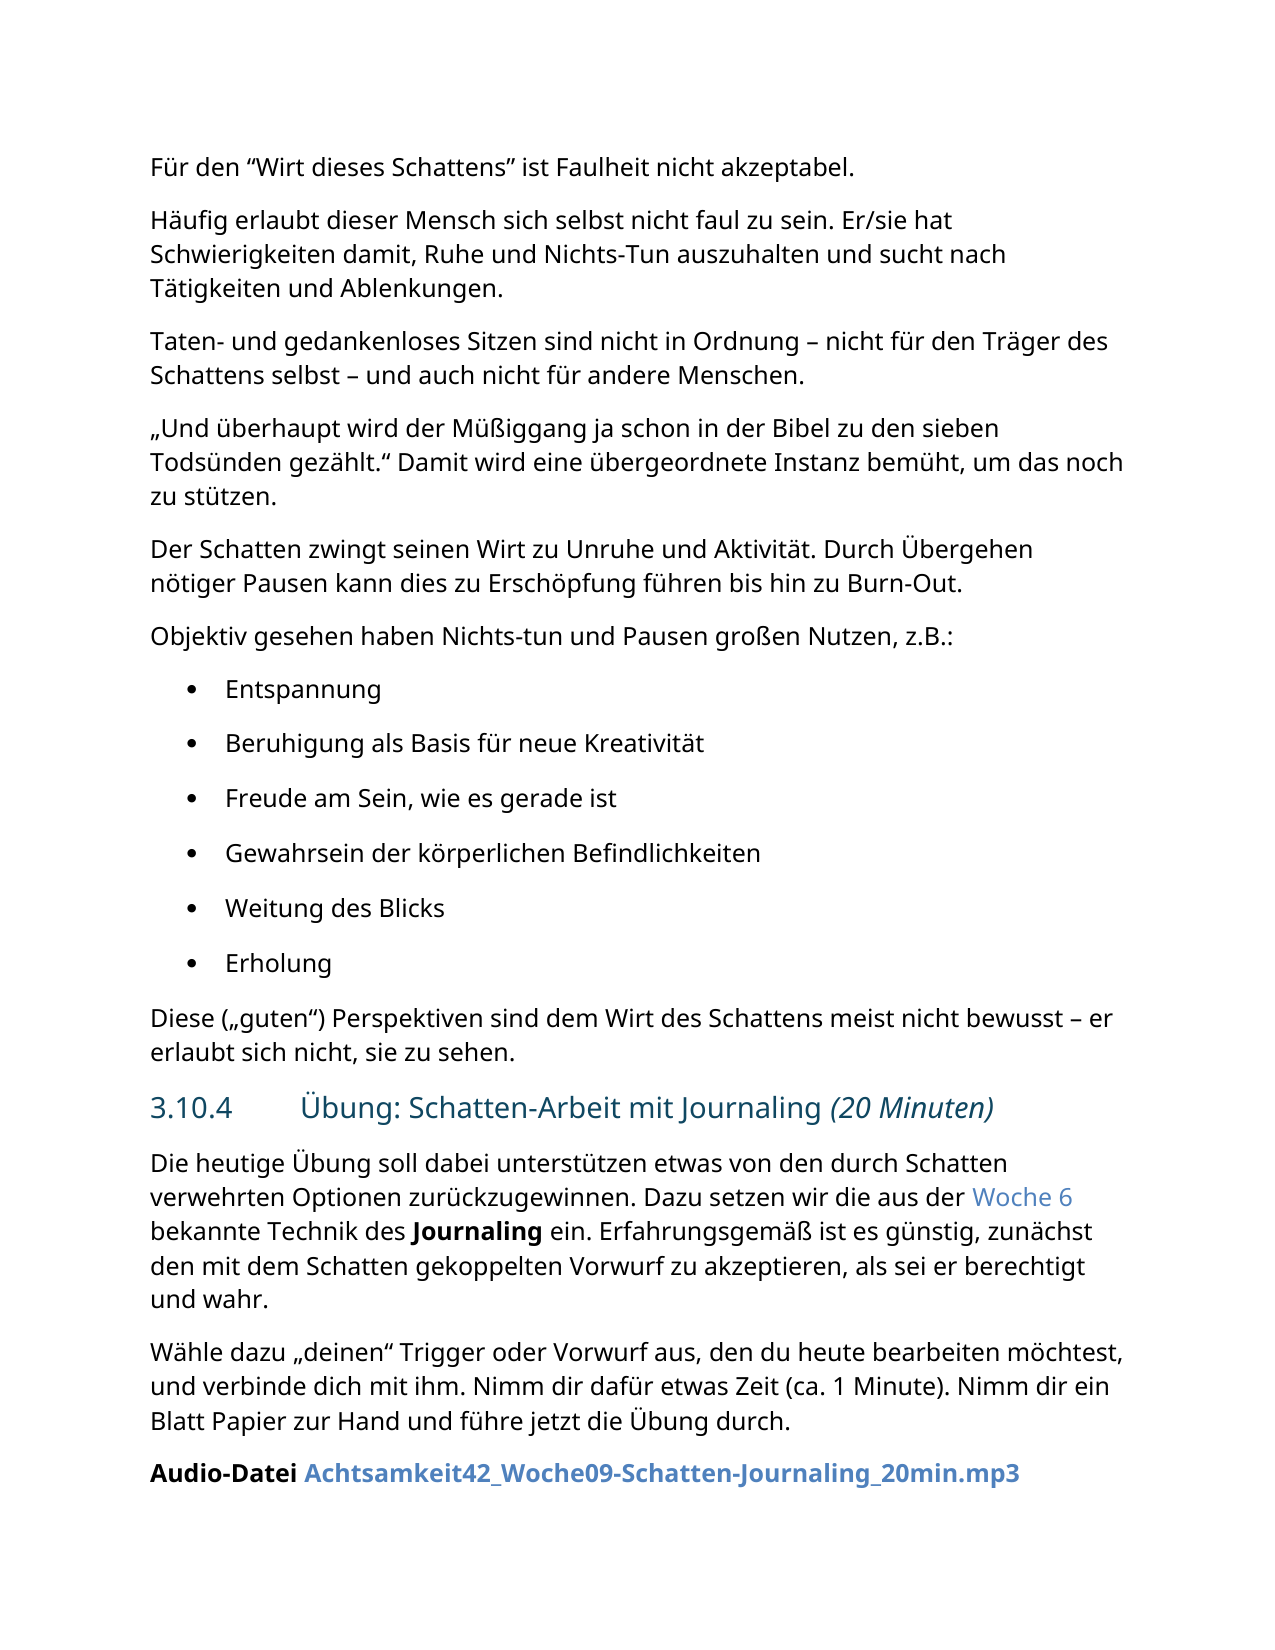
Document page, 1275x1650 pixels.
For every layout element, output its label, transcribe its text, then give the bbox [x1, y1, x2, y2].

list Entspannung [187, 671, 1125, 705]
subtitle 3.10.4 Übung: Schatten-Arbeit mit Journaling (20 Minuten) [150, 1087, 1125, 1127]
list Weitung des Blicks [187, 891, 1125, 925]
text „Und überhaupt wird der Müßiggang ja schon in der Bibel zu den sieben Todsünden gezählt.“ Damit wird eine übergeordnete Instanz bemüht, um das noch zu stützen. [150, 411, 1125, 513]
list Freude am Sein, wie es gerade ist [187, 781, 1125, 815]
text Wähle dazu „deinen“ Trigger oder Vorwurf aus, den du heute bearbeiten möchtest, und verbinde dich mit ihm. Nimm dir dafür etwas Zeit (ca. 1 Minute). Nimm dir ein Blatt Papier zur Hand und führe jetzt die Übung durch. [150, 1335, 1125, 1437]
list Gewahrsein der körperlichen Befindlichkeiten [187, 836, 1125, 870]
text Objektiv gesehen haben Nichts-tun und Pausen großen Nutzen, z.B.: [150, 618, 1125, 652]
list Beruhigung als Basis für neue Kreativität [187, 726, 1125, 760]
text Für den “Wirt dieses Schattens” ist Faulheit nicht akzeptabel. [150, 150, 1125, 184]
text Taten- und gedankenloses Sitzen sind nicht in Ordnung – nicht für den Träger des Schattens selbst – und auch nicht für andere Menschen. [150, 324, 1125, 392]
text Die heutige Übung soll dabei unterstützen etwas von den durch Schatten verwehrten Optionen zurückzugewinnen. Dazu setzen wir die aus der Woche 6 bekannte Technik des Journaling ein. Erfahrungsgemäß ist es günstig, zunächst den mit dem Schatten gekoppelten Vorwurf zu akzeptieren, als sei er berechtigt und wahr. [150, 1146, 1125, 1316]
list Erholung [187, 946, 1125, 980]
text Diese („guten“) Perspektiven sind dem Wirt des Schattens meist nicht bewusst – er erlaubt sich nicht, sie zu sehen. [150, 1001, 1125, 1069]
text Der Schatten zwingt seinen Wirt zu Unruhe und Aktivität. Durch Übergehen nötiger Pausen kann dies zu Erschöpfung führen bis hin zu Burn-Out. [150, 532, 1125, 600]
text Audio-Datei Achtsamkeit42_Woche09-Schatten-Journaling_20min.mp3 [150, 1456, 1125, 1490]
text Häufig erlaubt dieser Mensch sich selbst nicht faul zu sein. Er/sie hat Schwierigkeiten damit, Ruhe und Nichts-Tun auszuhalten und sucht nach Tätigkeiten und Ablenkungen. [150, 203, 1125, 305]
